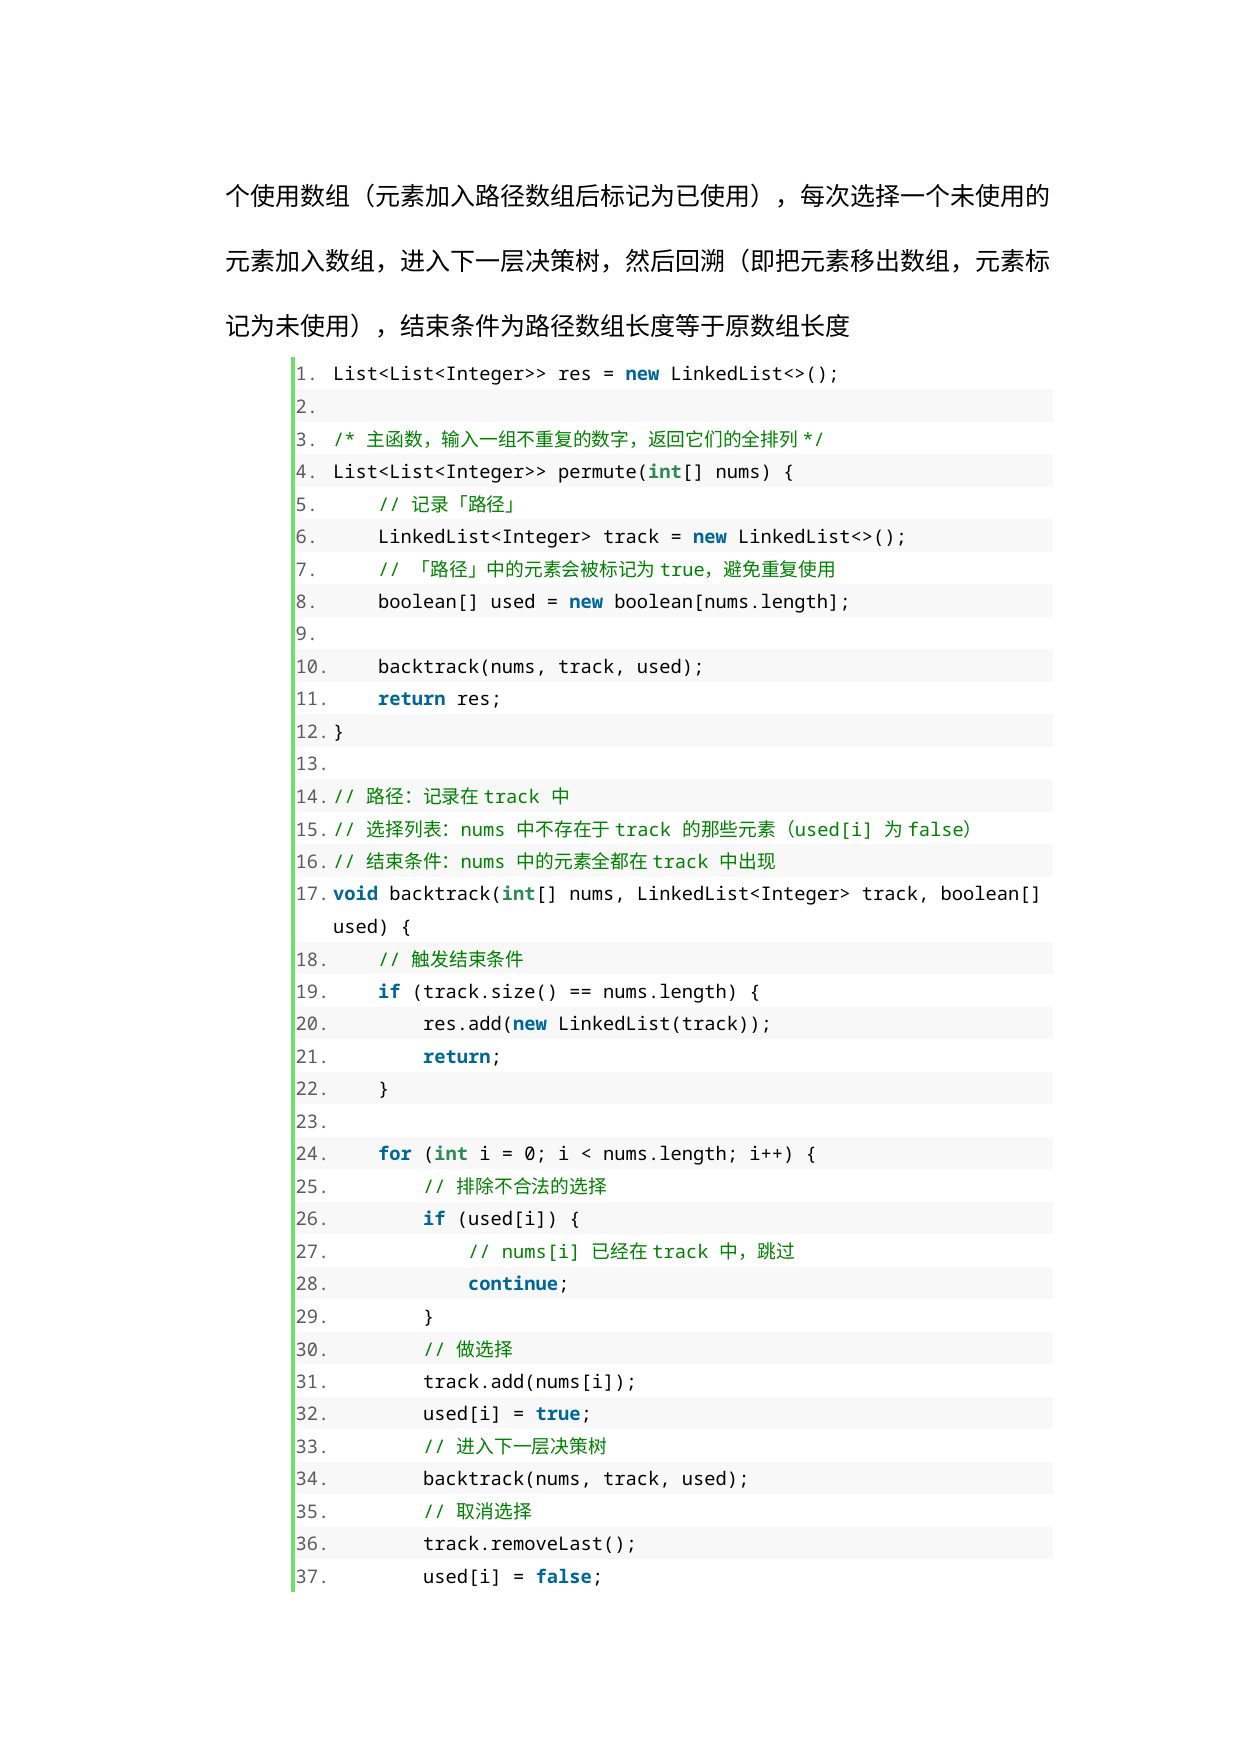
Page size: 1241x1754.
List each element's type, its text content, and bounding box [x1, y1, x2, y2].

list if (track.size() == nums.length) { [295, 974, 1053, 1007]
list backtrack(nums, track, used); [295, 649, 1053, 682]
list } [295, 714, 1053, 747]
list return; [295, 1039, 1053, 1072]
list // 「路径」中的元素会被标记为 true，避免重复使用 [295, 552, 1053, 584]
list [225, 162, 1053, 357]
list boolean[] used = new boolean[nums.length]; [295, 584, 1053, 617]
list // 触发结束条件 [295, 942, 1053, 974]
list LinkedList<Integer> track = new LinkedList<>(); [295, 519, 1053, 552]
list List<List<Integer>> permute(int[] nums) { [295, 454, 1053, 487]
list } [295, 1072, 1053, 1104]
list // 结束条件：nums 中的元素全都在 track 中出现 [295, 844, 1053, 877]
list // 排除不合法的选择 [295, 1169, 1053, 1202]
list List<List<Integer>> res = new LinkedList<>(); [295, 357, 1053, 389]
list // 记录「路径」 [295, 487, 1053, 519]
list // 选择列表：nums 中不存在于 track 的那些元素（used[i] 为 false） [295, 812, 1053, 844]
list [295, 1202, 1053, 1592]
list for (int i = 0; i < nums.length; i++) { [295, 1137, 1053, 1169]
list return res; [295, 682, 1053, 714]
list /* 主函数，输入一组不重复的数字，返回它们的全排列 */ [295, 422, 1053, 454]
list void backtrack(int[] nums, LinkedList<Integer> track, boolean[] used) { [295, 877, 1053, 942]
list res.add(new LinkedList(track)); [295, 1007, 1053, 1039]
list // 路径：记录在 track 中 [295, 779, 1053, 812]
